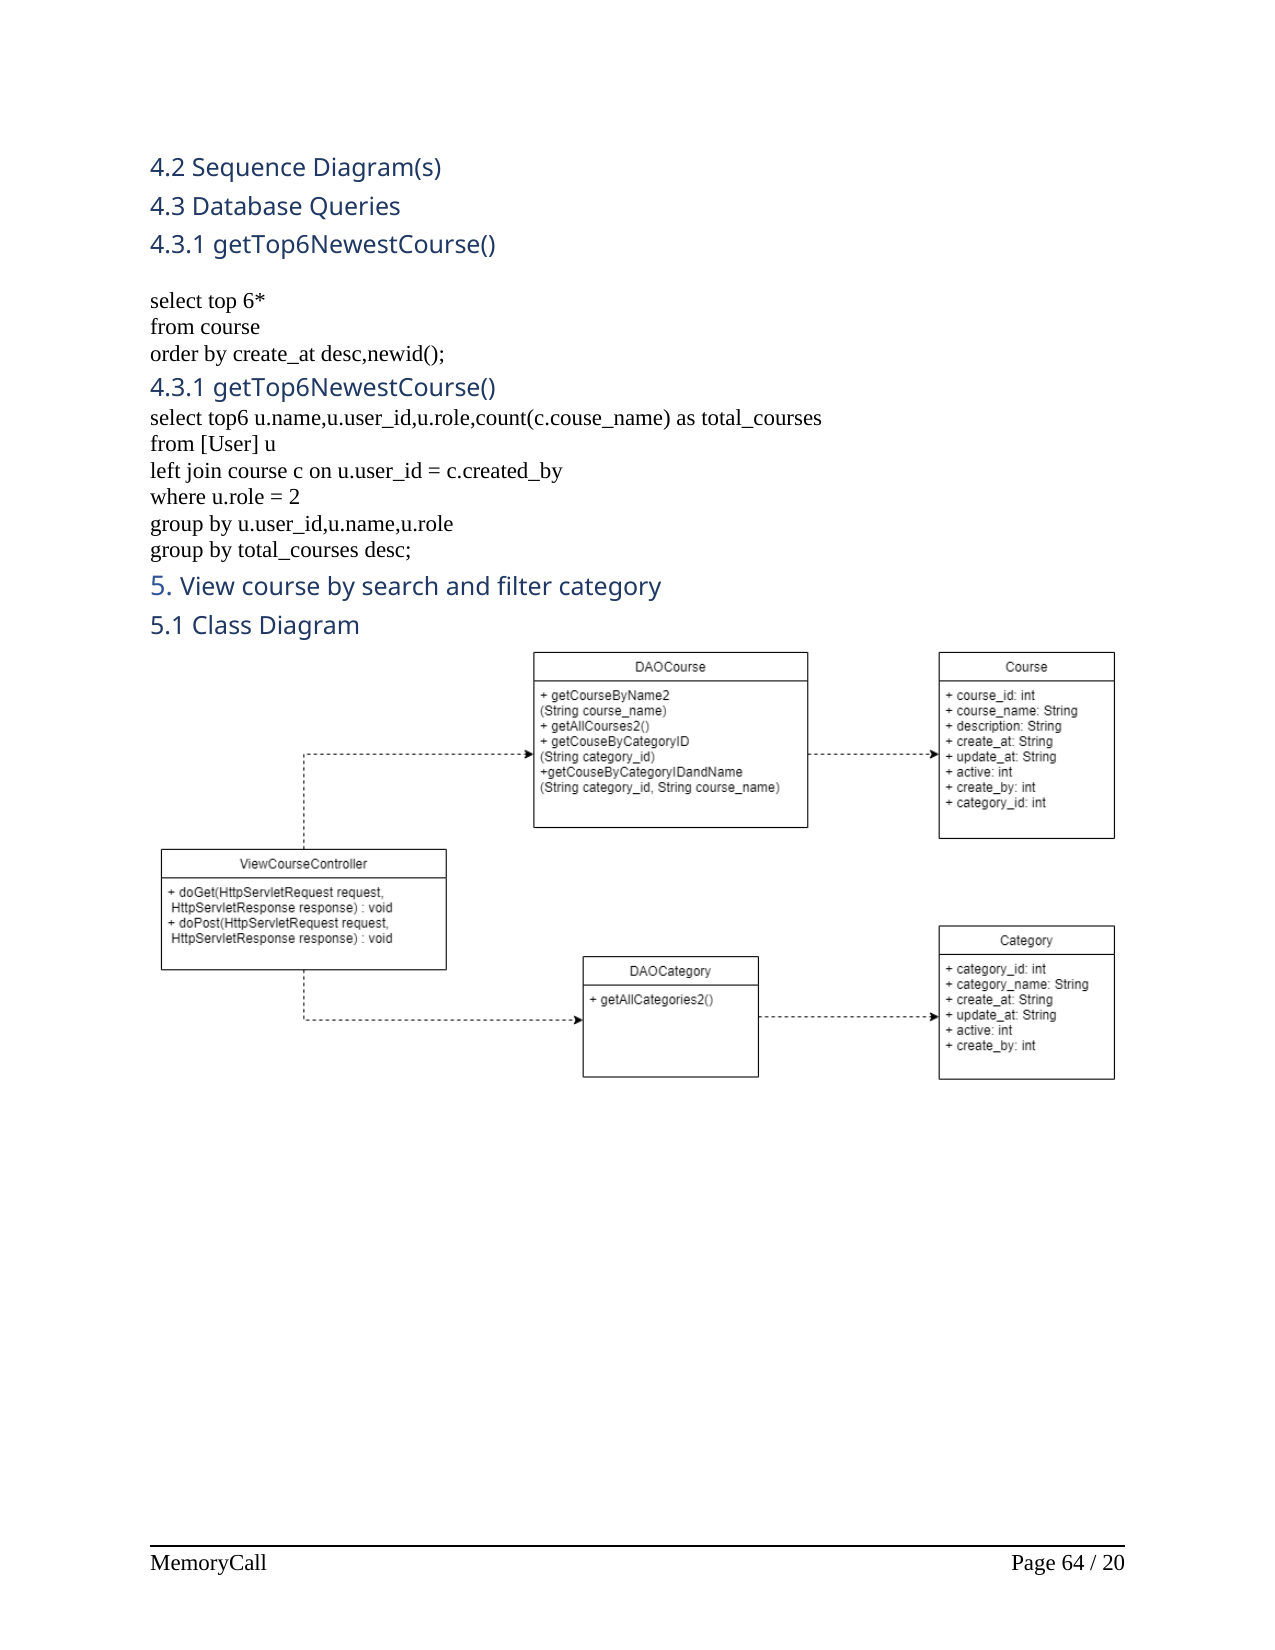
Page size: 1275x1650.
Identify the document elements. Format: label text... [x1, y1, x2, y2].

text group by u.user_id,u.name,u.role [150, 509, 1125, 536]
text select top6 u.name,u.user_id,u.role,count(c.couse_name) as total_courses [150, 404, 1125, 431]
text order by create_at desc,newid(); [150, 339, 1125, 366]
text from [User] u [150, 431, 1125, 457]
text left join course c on u.user_id = c.created_by [150, 457, 1125, 483]
subtitle 4.2 Sequence Diagram(s) [150, 150, 1125, 184]
picture [150, 641, 1125, 1094]
subtitle 4.3.1 getTop6NewestCourse() [150, 226, 1125, 261]
text from course [150, 313, 1125, 339]
text where u.role = 2 [150, 483, 1125, 509]
subtitle 5. View course by search and filter category [150, 566, 1125, 603]
subtitle 5.1 Class Diagram [150, 607, 1125, 641]
text group by total_courses desc; [150, 536, 1125, 562]
subtitle 4.3 Database Queries [150, 188, 1125, 222]
subtitle 4.3.1 getTop6NewestCourse() [150, 370, 1125, 404]
text select top 6* [150, 287, 1125, 313]
